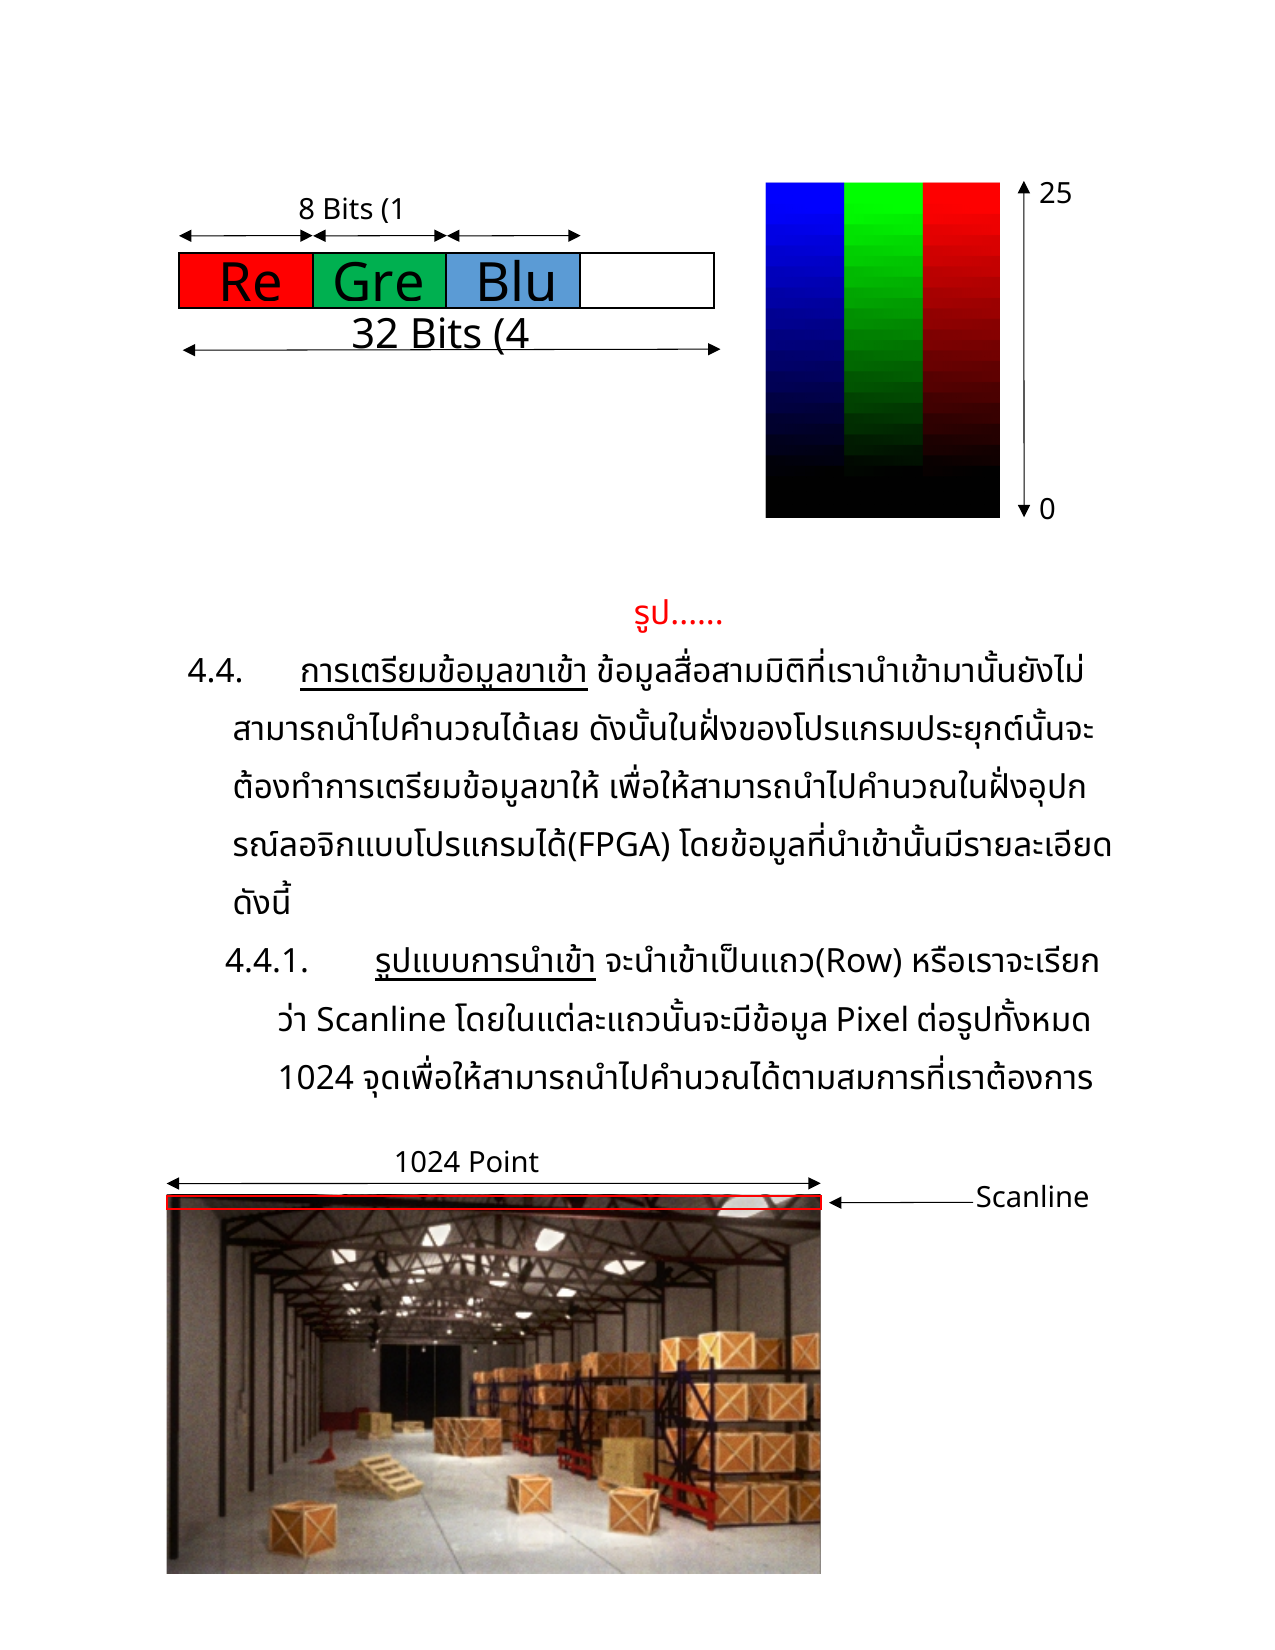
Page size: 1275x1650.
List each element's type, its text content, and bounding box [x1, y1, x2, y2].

picture [168, 1197, 820, 1208]
list รูปแบบการนำเข้า จะนำเข้าเป็นแถว(Row) หรือเราจะเรียกว่า Scanline โดยในแต่ละแถวนั้นจะมีข้อมูลPixelต่อรูปทั้งหมด 1024 จุดเพื่อให้สามารถนำไปคำนวณได้ตามสมการที่เราต้องการและนำเข้าภาพซ้ายและภาพขวาตามลำดับก่อนขึ้นแถวใหม่ในการคำนวณ [225, 937, 1125, 1104]
list การเตรียมข้อมูลขาเข้า ข้อมูลสื่อสามมิติที่เรานำเข้ามานั้นยังไม่สามารถนำไปคำนวณได้เลย ดังนั้นในฝั่งของโปรแกรมประยุกต์นั้นจะต้องทำการเตรียมข้อมูลขาให้ เพื่อให้สามารถนำไปคำนวณในฝั่งอุปกรณ์ลอจิกแบบโปรแกรมได้(FPGA) โดยข้อมูลที่นำเข้านั้นมีรายละเอียดดังนี้ [187, 647, 1125, 930]
list รูป...... [232, 589, 1125, 640]
picture [766, 183, 1000, 518]
picture [166, 1210, 821, 1574]
